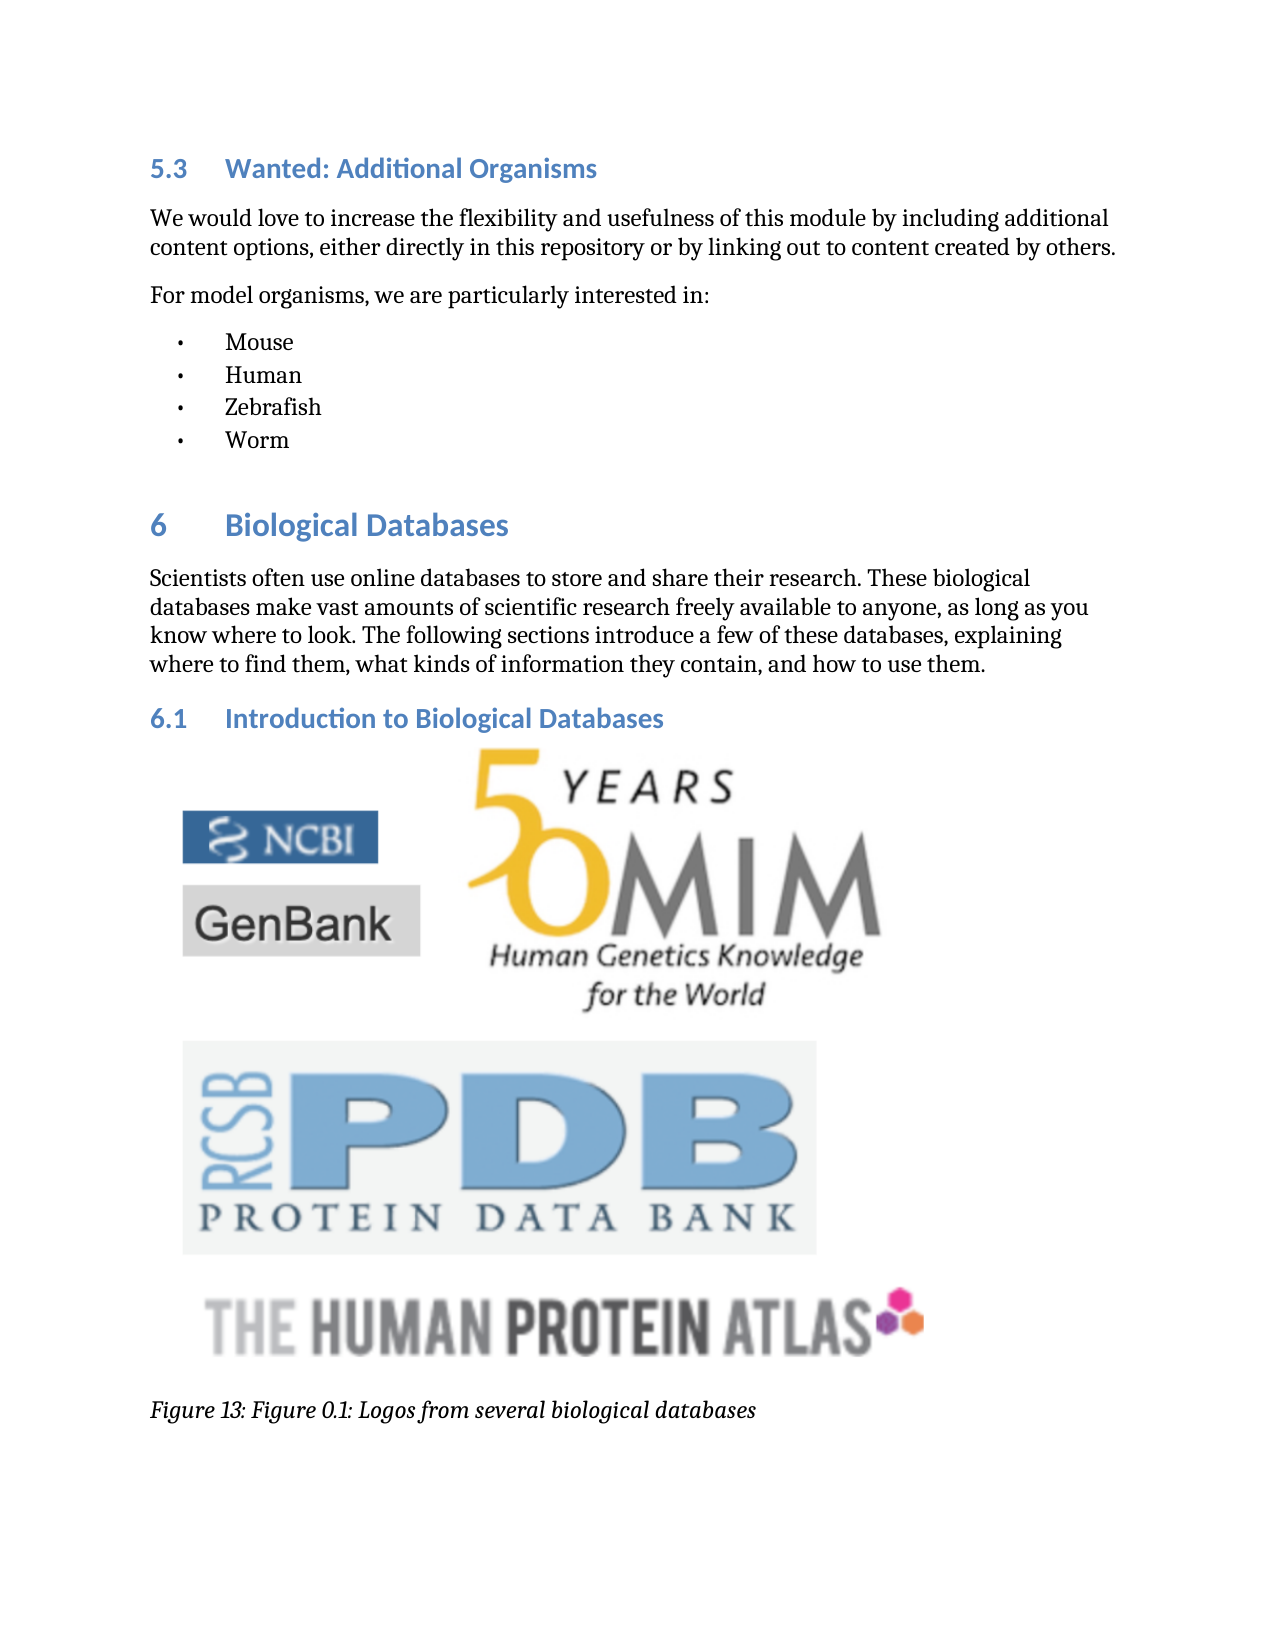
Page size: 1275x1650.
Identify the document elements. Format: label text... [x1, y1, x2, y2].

list Human [175, 361, 1125, 389]
text Scientists often use online databases to store and share their research. These biological databases make vast amounts of scientific research freely available to anyone, as long as you know where to look. The following sections introduce a few of these databases, explaining where to find them, what kinds of information they contain, and how to use them. [150, 564, 1125, 679]
text For model organisms, we are particularly interested in: [150, 281, 1125, 309]
list Worm [175, 426, 1125, 454]
subtitle 5.3 Wanted: Additional Organisms [150, 150, 1125, 186]
list Zebrafish [175, 393, 1125, 422]
text We would love to increase the flexibility and usefulness of this module by including additional content options, either directly in this repository or by linking out to content created by others. [150, 204, 1125, 262]
subtitle 6.1 Introduction to Biological Databases [150, 700, 1125, 735]
picture [168, 735, 945, 1376]
list Mouse [175, 328, 1125, 357]
subtitle 6 Biological Databases [150, 504, 1125, 545]
